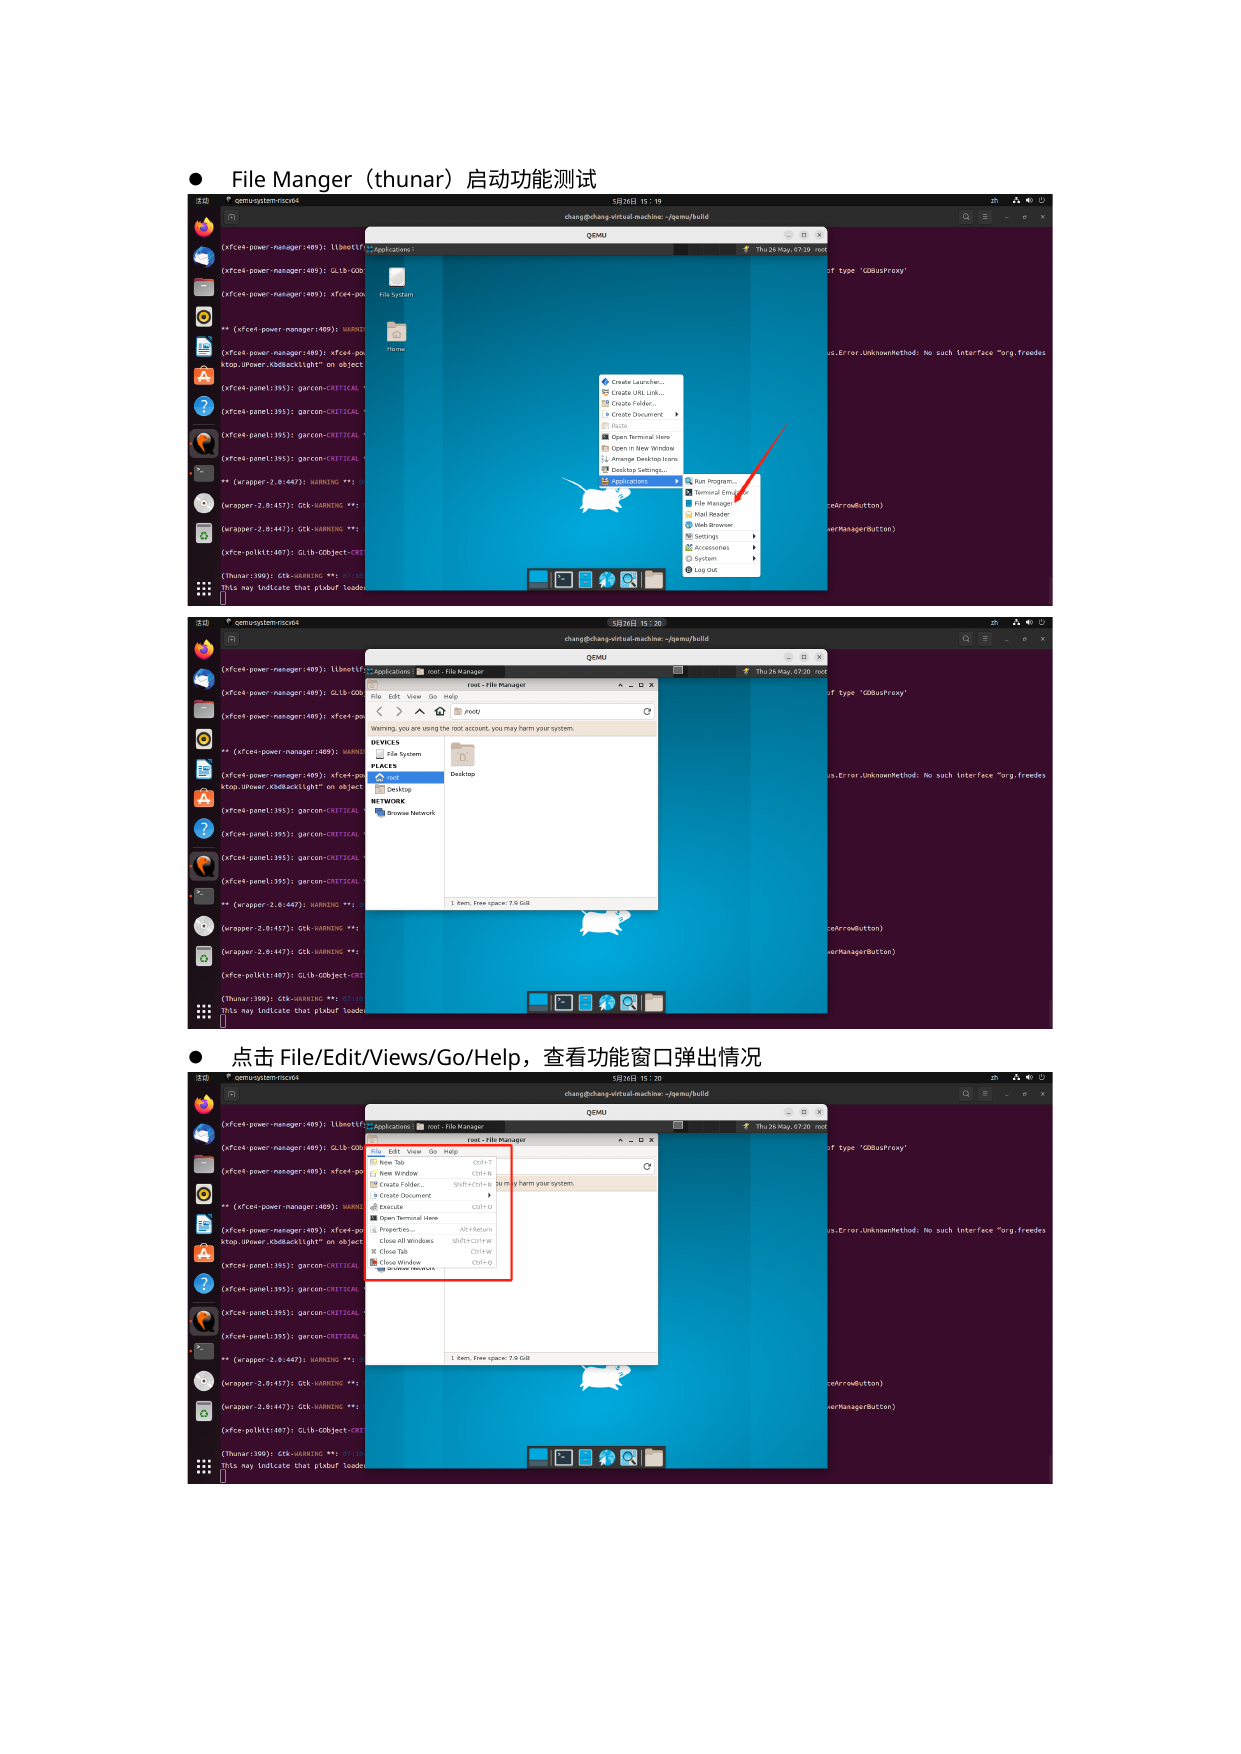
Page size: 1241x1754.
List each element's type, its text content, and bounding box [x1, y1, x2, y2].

list File Manger（thunar）启动功能测试 [187, 162, 1053, 194]
picture [187, 1072, 1053, 1484]
picture [187, 617, 1053, 1029]
picture [187, 194, 1053, 606]
list 点击File/Edit/Views/Go/Help，查看功能窗口弹出情况 [187, 1039, 1053, 1072]
